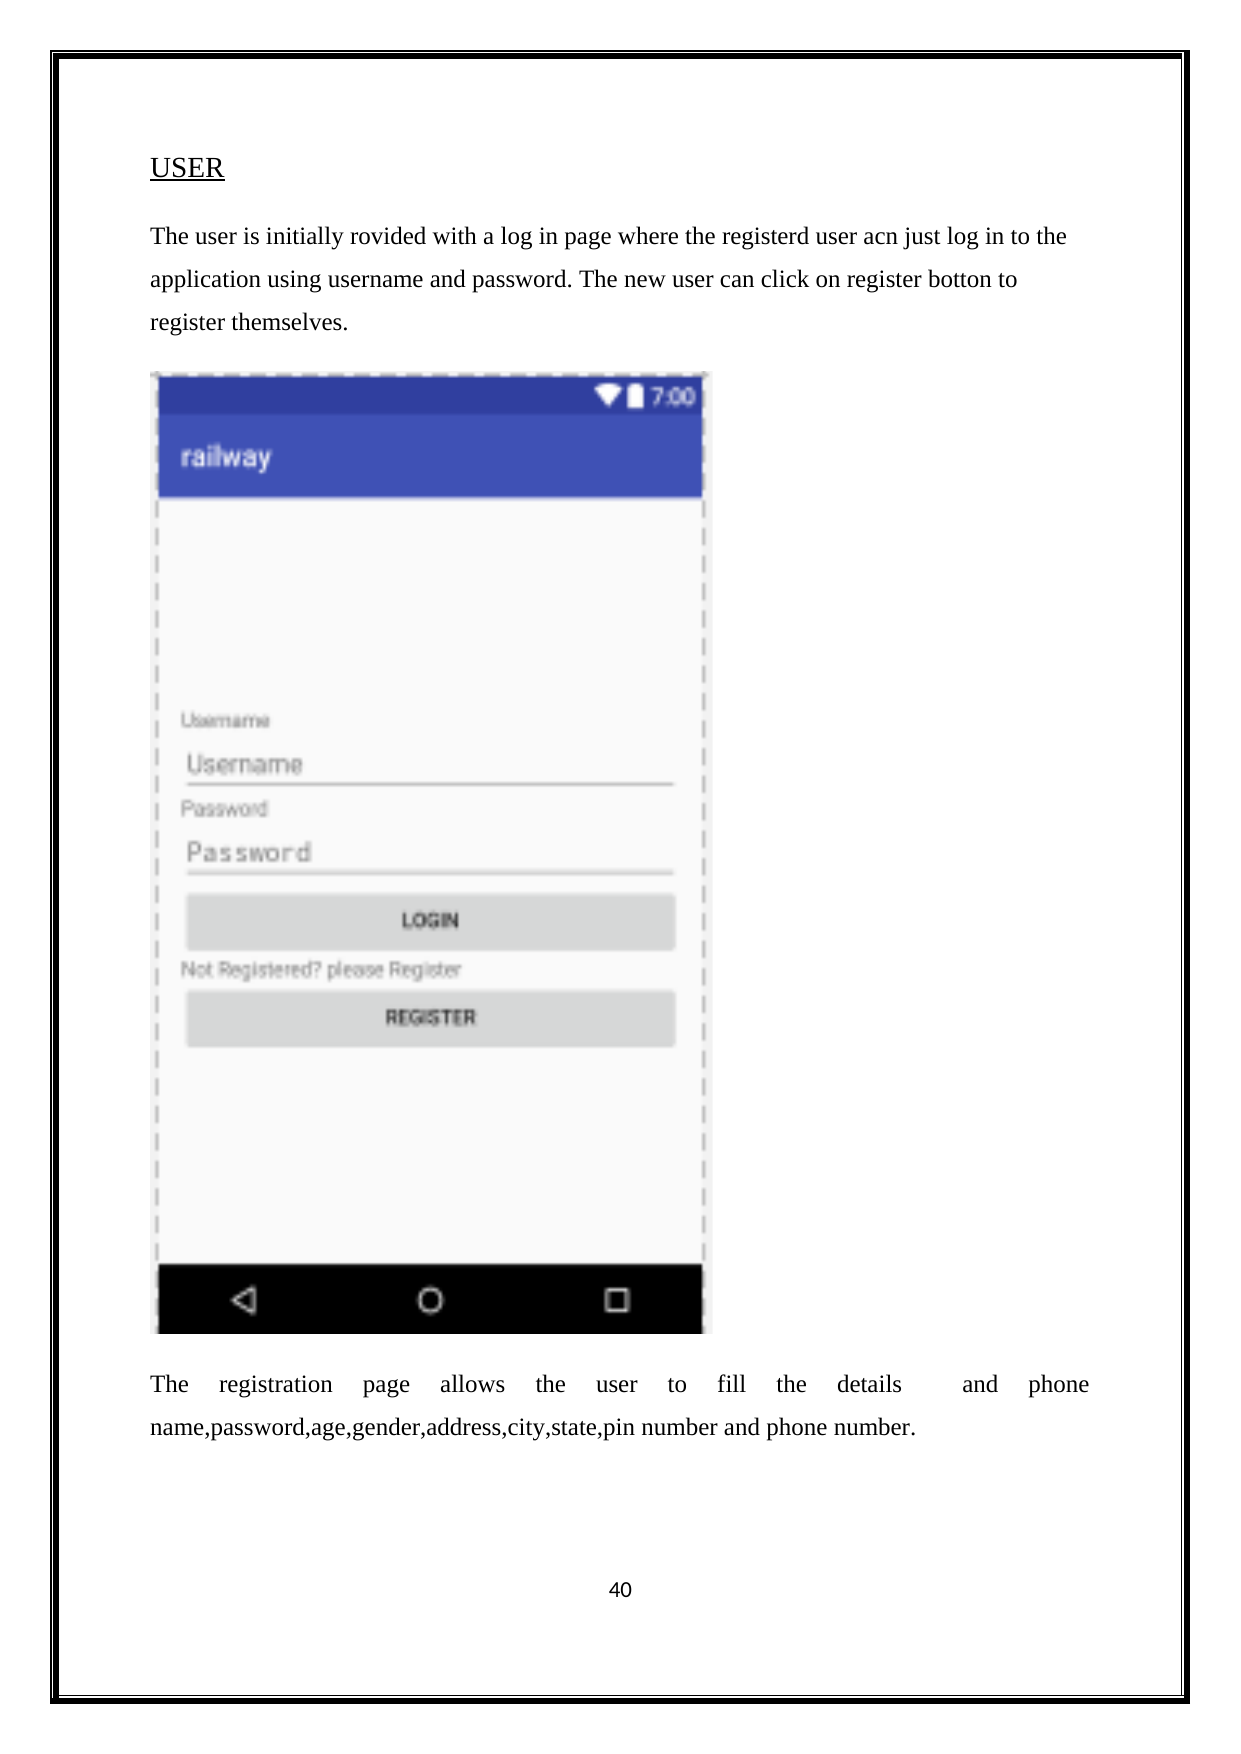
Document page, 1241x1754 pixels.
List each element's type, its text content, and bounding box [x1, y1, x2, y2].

text The registration page allows the user to fill the details and phone name,password,age,gender,address,city,state,pin number and phone number. [150, 1369, 1090, 1441]
picture [150, 371, 713, 1334]
text The user is initially rovided with a log in page where the registerd user acn just log in to the application using username and password. The new user can click on register botton to register themselves. [150, 221, 1090, 336]
text USER [150, 150, 1090, 183]
